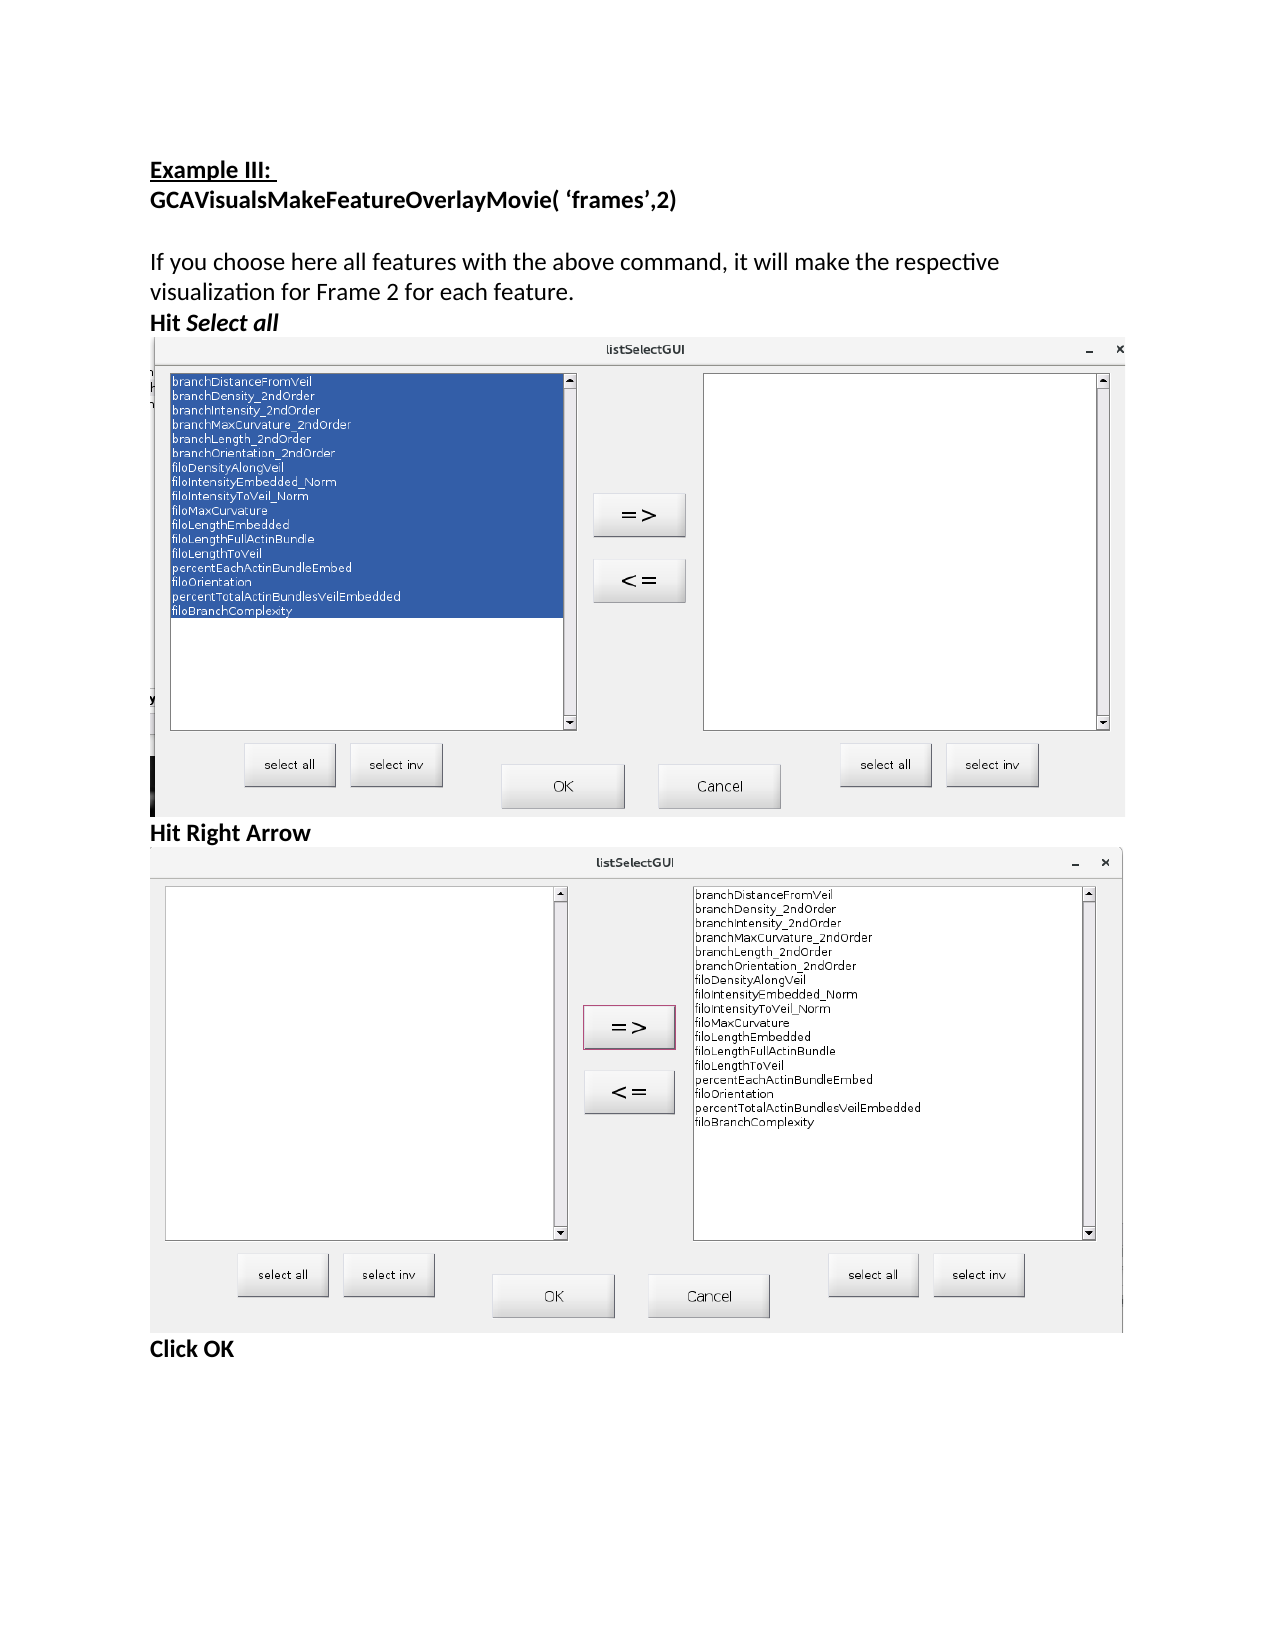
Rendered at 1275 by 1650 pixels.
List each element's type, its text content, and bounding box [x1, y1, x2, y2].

picture [150, 847, 1124, 1333]
picture [150, 337, 1125, 817]
text GCAVisualsMakeFeatureOverlayMovie( ‘frames’,2) [150, 185, 1125, 215]
text If you choose here all features with the above command, it will make the respective visualization for Frame 2 for each feature. [150, 246, 1125, 307]
text Hit Right Arrow [150, 817, 1125, 847]
text Hit Select all [150, 307, 1125, 337]
subtitle Example III: [150, 154, 1125, 185]
text Click OK [150, 1333, 1125, 1363]
